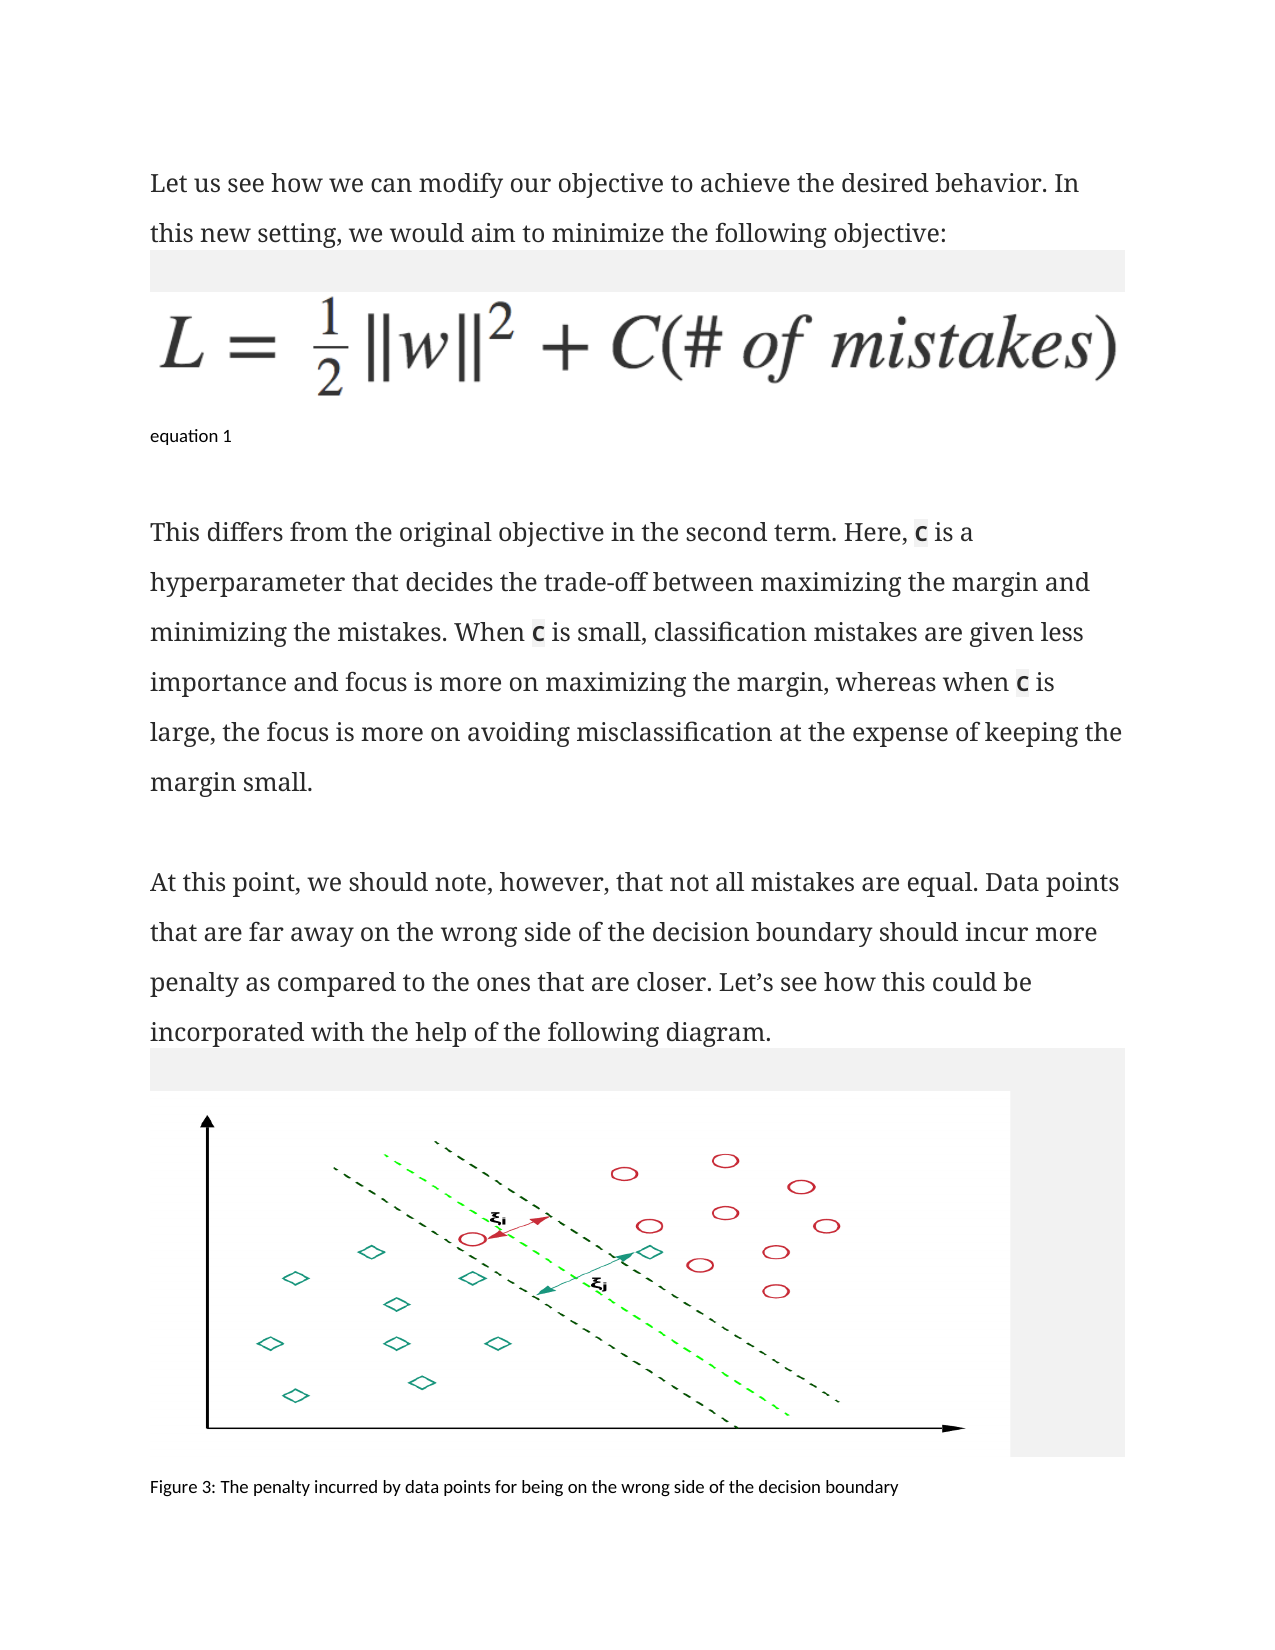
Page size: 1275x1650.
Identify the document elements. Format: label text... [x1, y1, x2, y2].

picture [150, 292, 1125, 405]
text Figure 3: The penalty incurred by data points for being on the wrong side of the decision boundary [150, 1476, 1125, 1498]
text This differs from the original objective in the second term. Here, C is a hyperparameter that decides the trade-off between maximizing the margin and minimizing the mistakes. When C is small, classification mistakes are given less importance and focus is more on maximizing the margin, whereas when C is large, the focus is more on avoiding misclassification at the expense of keeping the margin small. [150, 498, 1125, 798]
text At this point, we should note, however, that not all mistakes are equal. Data points that are far away on the wrong side of the decision boundary should incur more penalty as compared to the ones that are closer. Let’s see how this could be incorporated with the help of the following diagram. [150, 848, 1125, 1048]
text equation 1 [150, 424, 1125, 447]
picture [150, 1091, 1011, 1457]
text Let us see how we can modify our objective to achieve the desired behavior. In this new setting, we would aim to minimize the following objective: [150, 150, 1125, 250]
